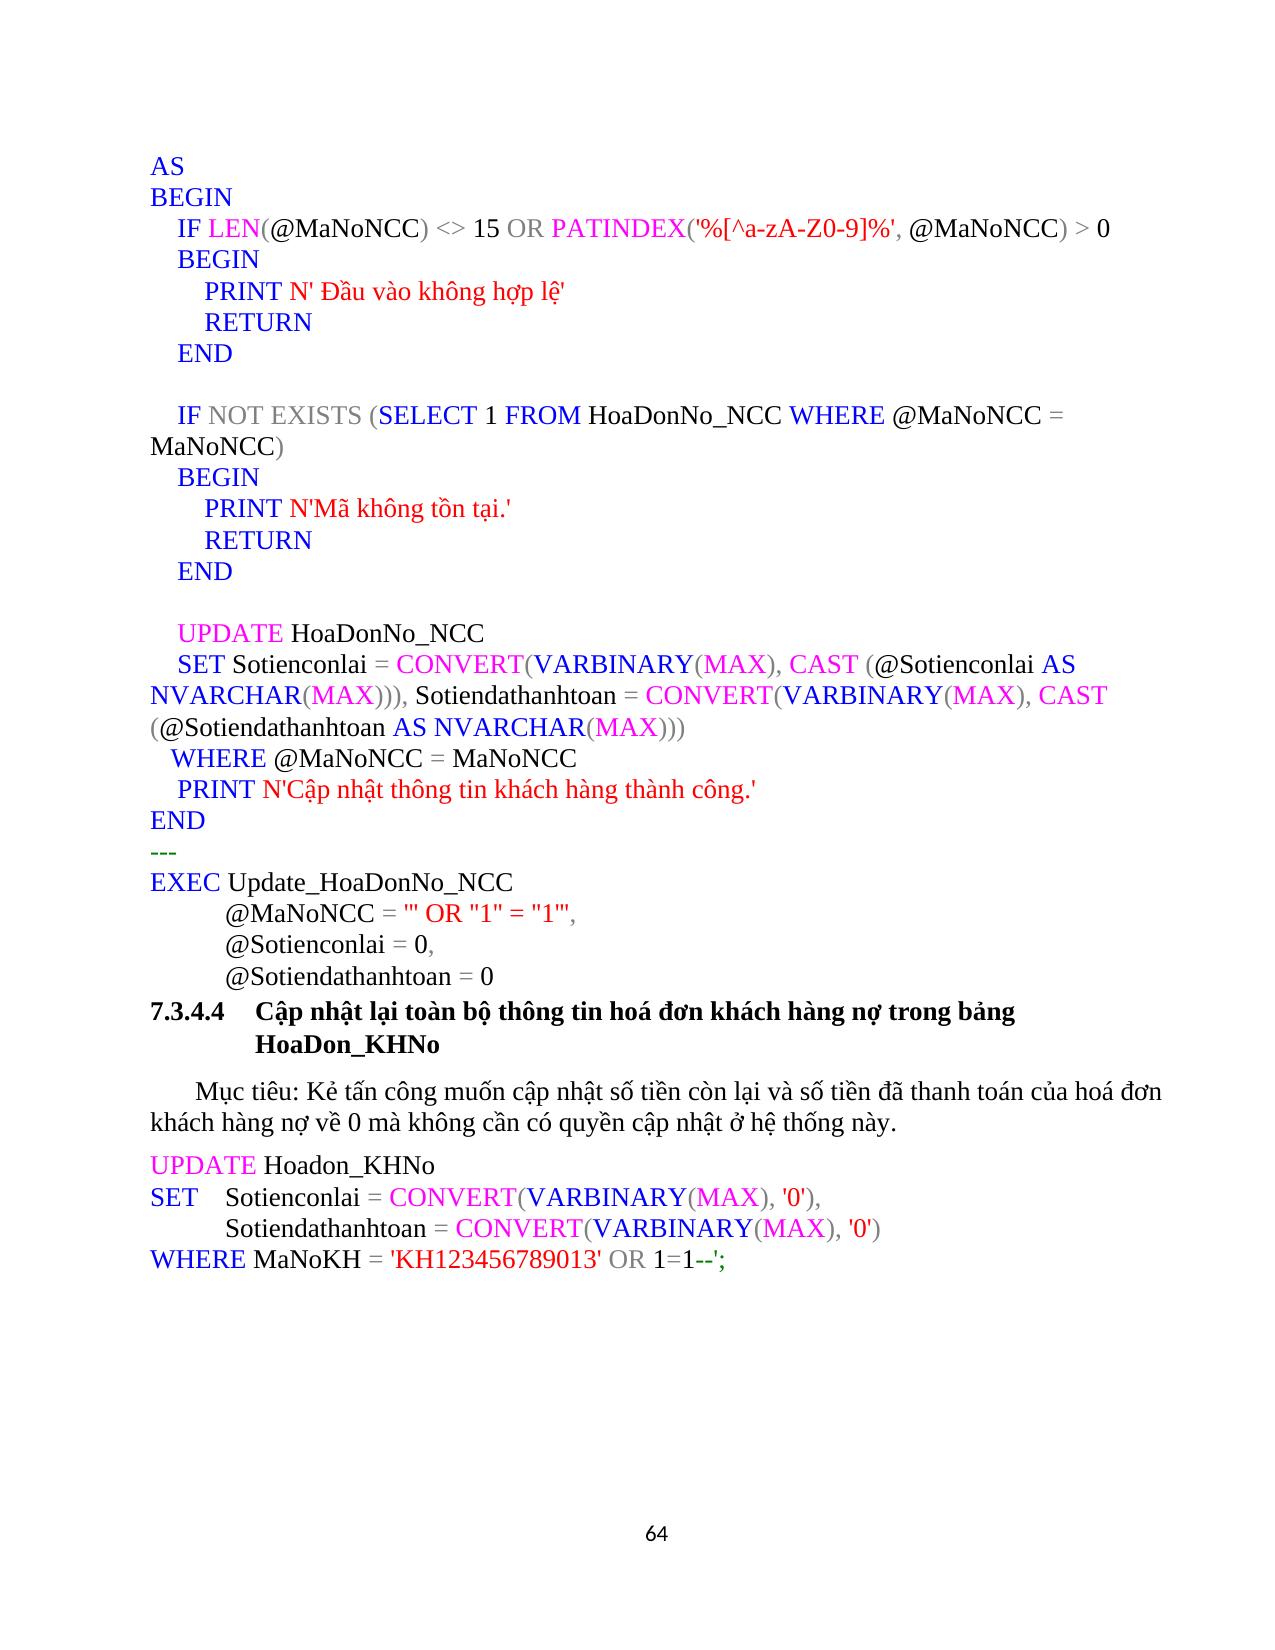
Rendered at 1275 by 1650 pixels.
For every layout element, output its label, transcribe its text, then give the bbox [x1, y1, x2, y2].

text BEGIN [150, 461, 1163, 493]
text IF NOT EXISTS (SELECT 1 FROM HoaDonNo_NCC WHERE @MaNoNCC = MaNoNCC) [150, 399, 1163, 461]
text @Sotienconlai = 0, [150, 929, 1163, 960]
text BEGIN [150, 243, 1163, 274]
text WHERE @MaNoNCC = MaNoNCC [150, 742, 1163, 773]
text RETURN [150, 306, 1163, 337]
text WHERE MaNoKH = 'KH123456789013' OR 1=1--'; [150, 1243, 1163, 1274]
text END [150, 555, 1163, 586]
text EXEC Update_HoaDonNo_NCC [150, 866, 1163, 897]
text IF LEN(@MaNoNCC) <> 15 OR PATINDEX('%[^a-zA-Z0-9]%', @MaNoNCC) > 0 [150, 212, 1163, 243]
text END [150, 804, 1163, 835]
text @MaNoNCC = ''' OR ''1'' = ''1''', [150, 897, 1163, 929]
text AS [150, 150, 1163, 181]
text BEGIN [150, 181, 1163, 212]
text SET Sotienconlai = CONVERT(VARBINARY(MAX), '0'), [150, 1181, 1163, 1212]
text Sotiendathanhtoan = CONVERT(VARBINARY(MAX), '0') [150, 1212, 1163, 1243]
text END [150, 337, 1163, 368]
text UPDATE Hoadon_KHNo [150, 1149, 1163, 1181]
text @Sotiendathanhtoan = 0 [150, 960, 1163, 991]
text SET Sotienconlai = CONVERT(VARBINARY(MAX), CAST (@Sotienconlai AS NVARCHAR(MAX))), Sotiendathanhtoan = CONVERT(VARBINARY(MAX), CAST (@Sotiendathanhtoan AS NVARCHAR(MAX))) [150, 648, 1163, 742]
text Mục tiêu: Kẻ tấn công muốn cập nhật số tiền còn lại và số tiền đã thanh toán của hoá đơn khách hàng nợ về 0 mà không cần có quyền cập nhật ở hệ thống này. [150, 1075, 1163, 1137]
text RETURN [150, 524, 1163, 555]
text PRINT N'Cập nhật thông tin khách hàng thành công.' [150, 773, 1163, 804]
subtitle Cập nhật lại toàn bộ thông tin hoá đơn khách hàng nợ trong bảng HoaDon_KHNo [150, 995, 1163, 1060]
text PRINT N'Mã không tồn tại.' [150, 493, 1163, 524]
text UPDATE HoaDonNo_NCC [150, 617, 1163, 648]
text --- [150, 835, 1163, 866]
text PRINT N' Đầu vào không hợp lệ' [150, 274, 1163, 306]
